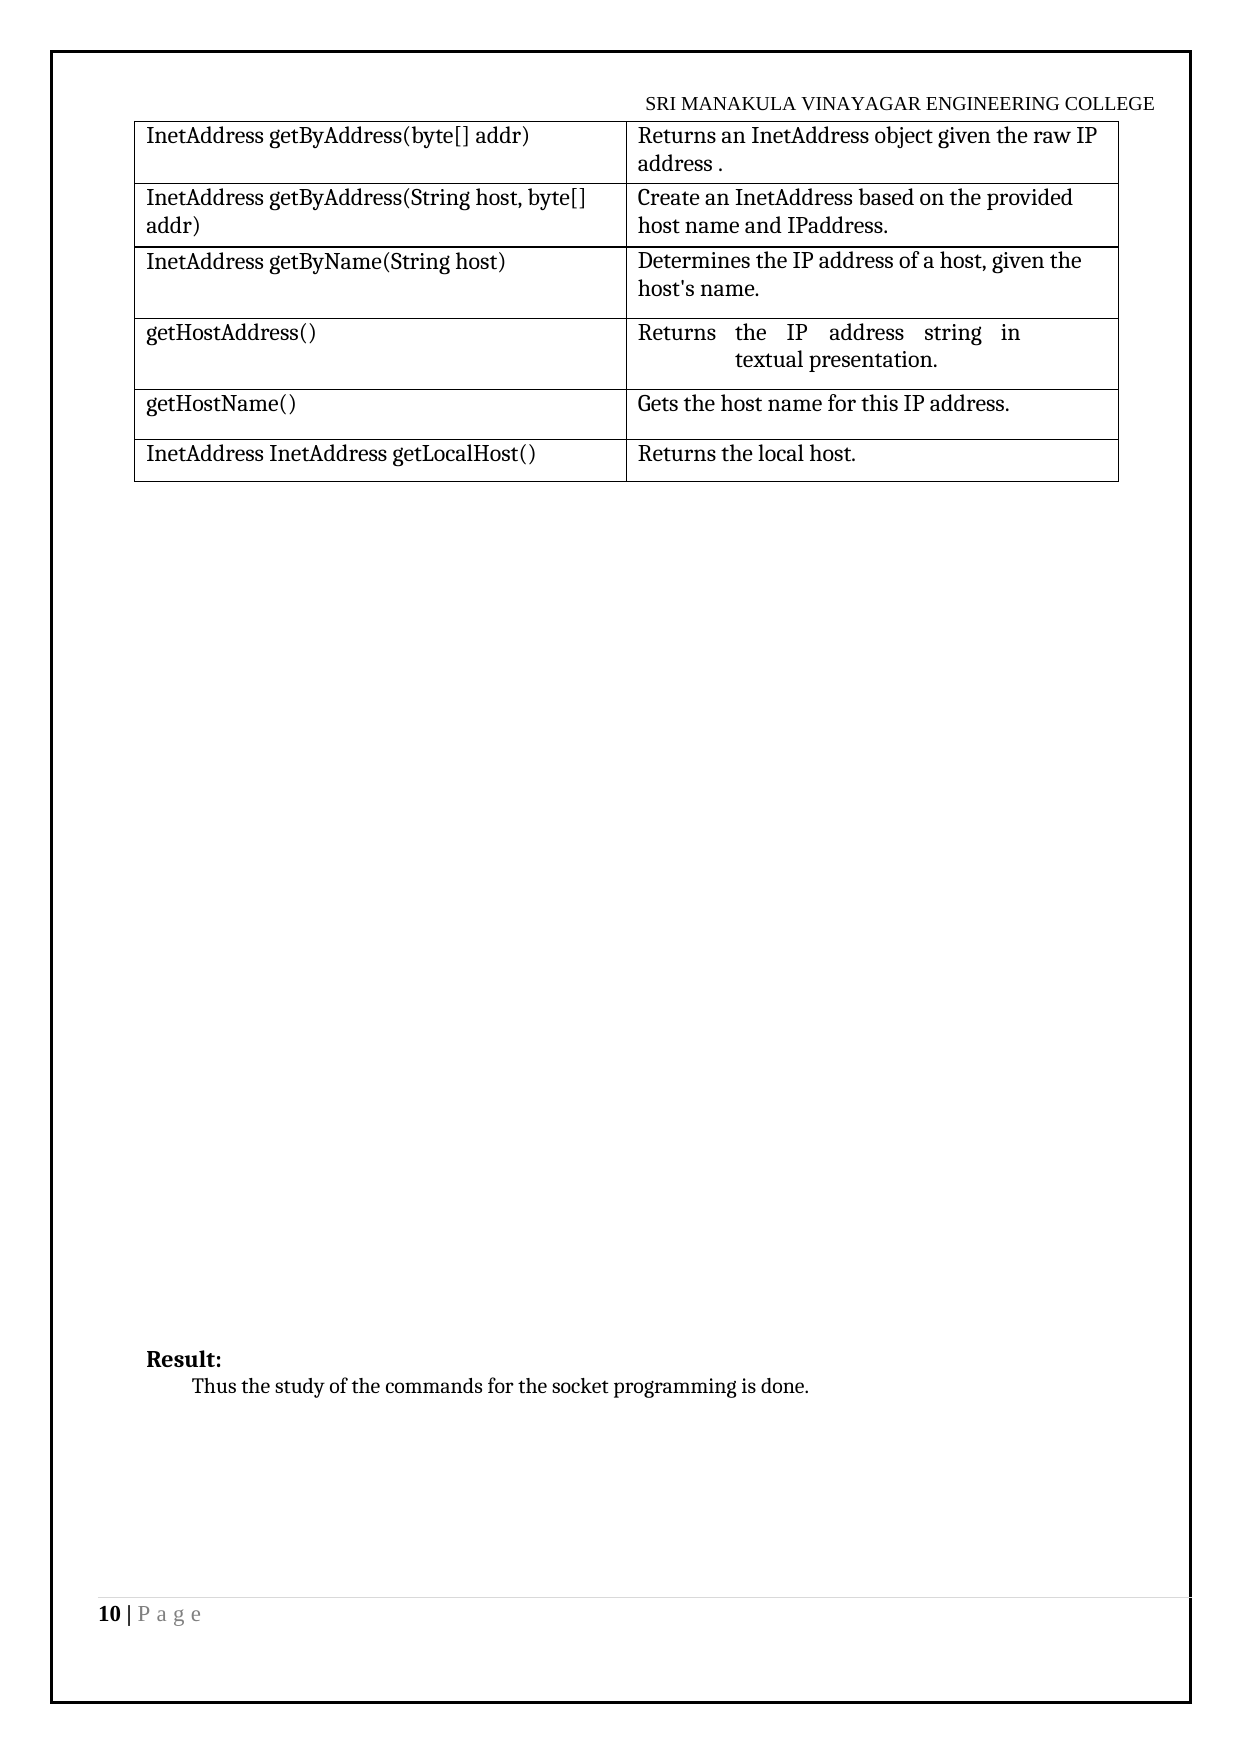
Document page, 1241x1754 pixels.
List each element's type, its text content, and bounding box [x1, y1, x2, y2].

text Thus the study of the commands for the socket programming is done. [192, 1373, 1189, 1399]
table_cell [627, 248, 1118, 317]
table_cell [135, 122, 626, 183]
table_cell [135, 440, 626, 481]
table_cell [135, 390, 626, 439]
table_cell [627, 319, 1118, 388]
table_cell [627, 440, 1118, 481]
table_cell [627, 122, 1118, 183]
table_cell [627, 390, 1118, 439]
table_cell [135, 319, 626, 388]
subtitle Result: [146, 1346, 1189, 1373]
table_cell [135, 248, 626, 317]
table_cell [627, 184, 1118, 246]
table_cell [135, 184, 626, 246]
